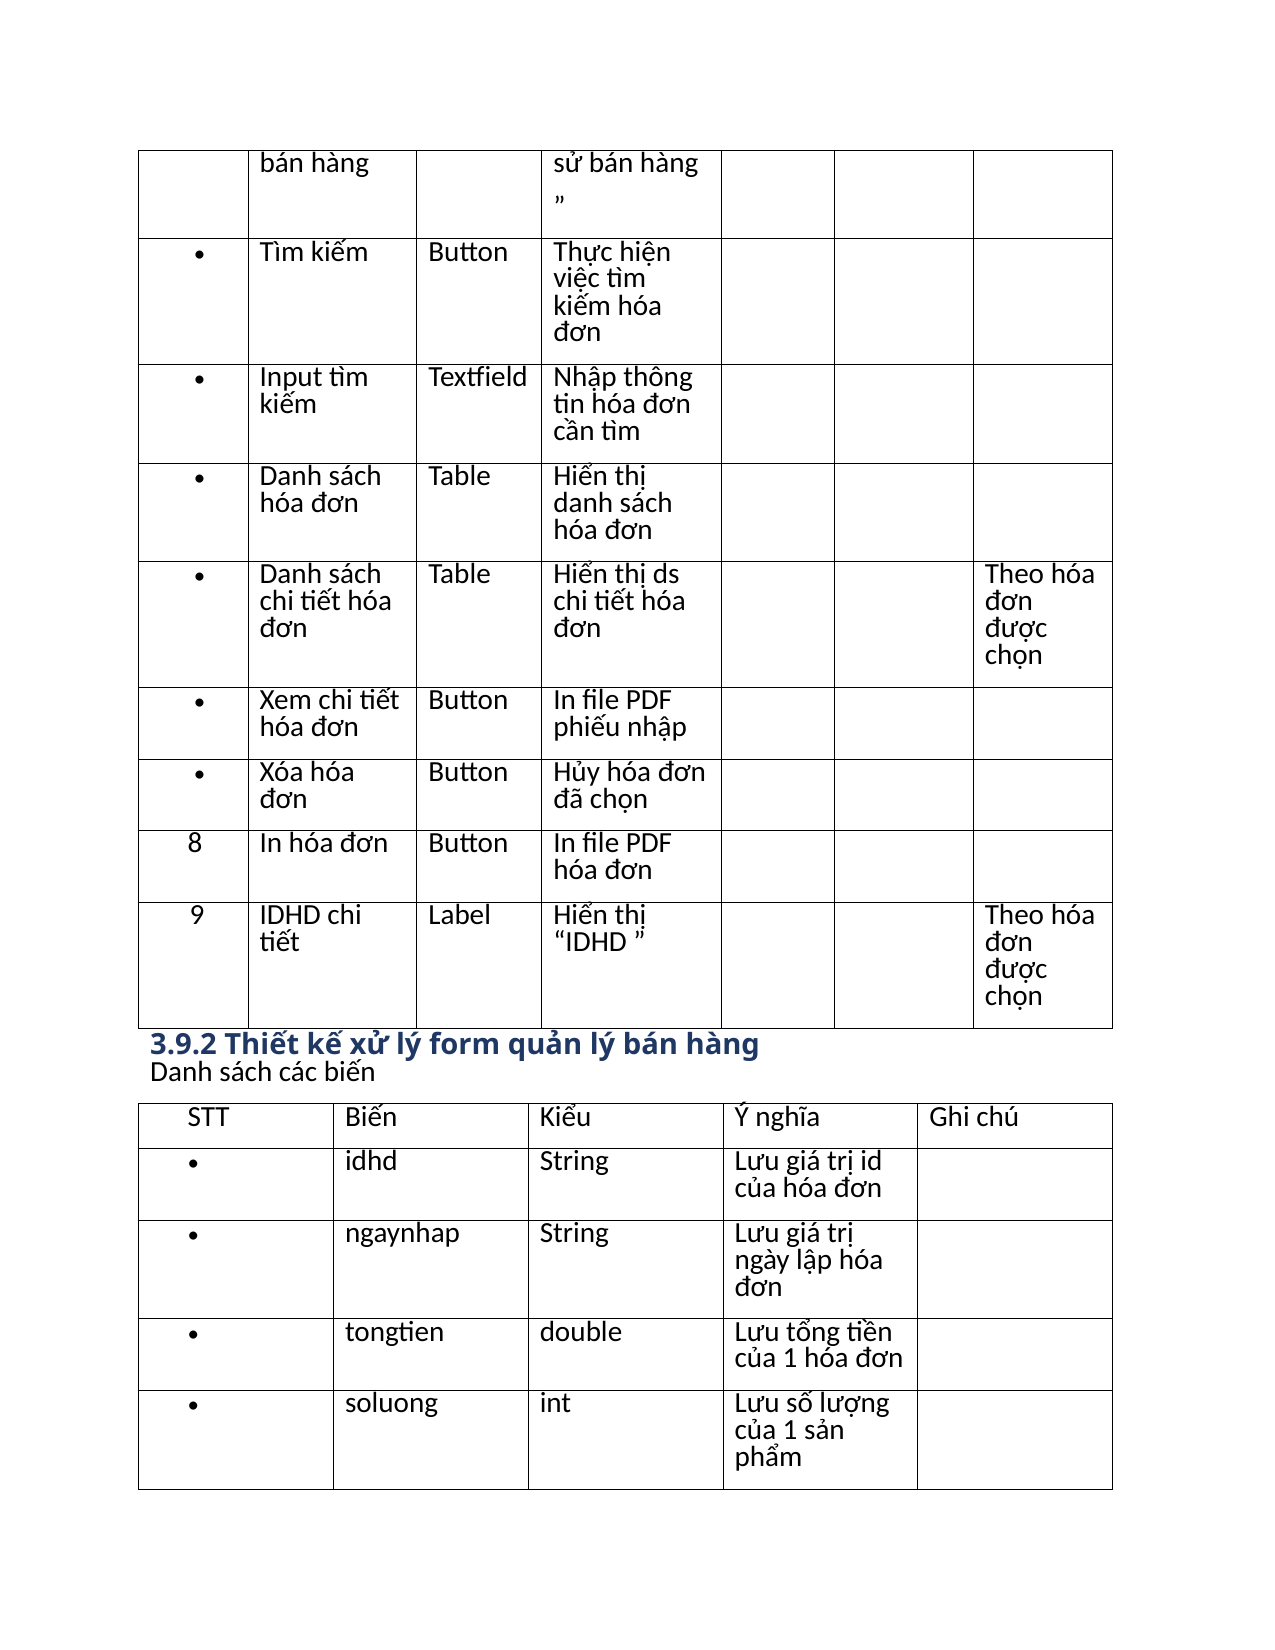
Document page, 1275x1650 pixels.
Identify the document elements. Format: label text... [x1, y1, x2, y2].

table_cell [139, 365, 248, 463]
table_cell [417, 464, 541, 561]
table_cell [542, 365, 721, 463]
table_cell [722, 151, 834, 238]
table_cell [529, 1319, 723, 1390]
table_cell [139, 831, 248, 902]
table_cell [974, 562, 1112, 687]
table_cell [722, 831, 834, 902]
text Danh sách các biến [150, 1060, 1125, 1087]
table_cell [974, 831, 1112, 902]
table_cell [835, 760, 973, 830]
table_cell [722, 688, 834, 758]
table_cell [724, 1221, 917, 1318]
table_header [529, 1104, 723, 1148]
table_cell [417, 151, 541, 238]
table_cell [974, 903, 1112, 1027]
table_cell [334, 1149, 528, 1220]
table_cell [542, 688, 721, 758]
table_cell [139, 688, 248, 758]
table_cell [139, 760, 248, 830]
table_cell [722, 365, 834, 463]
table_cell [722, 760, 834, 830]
text 3.9.2 Thiết kế xử lý form quản lý bán hàng [150, 1033, 1125, 1060]
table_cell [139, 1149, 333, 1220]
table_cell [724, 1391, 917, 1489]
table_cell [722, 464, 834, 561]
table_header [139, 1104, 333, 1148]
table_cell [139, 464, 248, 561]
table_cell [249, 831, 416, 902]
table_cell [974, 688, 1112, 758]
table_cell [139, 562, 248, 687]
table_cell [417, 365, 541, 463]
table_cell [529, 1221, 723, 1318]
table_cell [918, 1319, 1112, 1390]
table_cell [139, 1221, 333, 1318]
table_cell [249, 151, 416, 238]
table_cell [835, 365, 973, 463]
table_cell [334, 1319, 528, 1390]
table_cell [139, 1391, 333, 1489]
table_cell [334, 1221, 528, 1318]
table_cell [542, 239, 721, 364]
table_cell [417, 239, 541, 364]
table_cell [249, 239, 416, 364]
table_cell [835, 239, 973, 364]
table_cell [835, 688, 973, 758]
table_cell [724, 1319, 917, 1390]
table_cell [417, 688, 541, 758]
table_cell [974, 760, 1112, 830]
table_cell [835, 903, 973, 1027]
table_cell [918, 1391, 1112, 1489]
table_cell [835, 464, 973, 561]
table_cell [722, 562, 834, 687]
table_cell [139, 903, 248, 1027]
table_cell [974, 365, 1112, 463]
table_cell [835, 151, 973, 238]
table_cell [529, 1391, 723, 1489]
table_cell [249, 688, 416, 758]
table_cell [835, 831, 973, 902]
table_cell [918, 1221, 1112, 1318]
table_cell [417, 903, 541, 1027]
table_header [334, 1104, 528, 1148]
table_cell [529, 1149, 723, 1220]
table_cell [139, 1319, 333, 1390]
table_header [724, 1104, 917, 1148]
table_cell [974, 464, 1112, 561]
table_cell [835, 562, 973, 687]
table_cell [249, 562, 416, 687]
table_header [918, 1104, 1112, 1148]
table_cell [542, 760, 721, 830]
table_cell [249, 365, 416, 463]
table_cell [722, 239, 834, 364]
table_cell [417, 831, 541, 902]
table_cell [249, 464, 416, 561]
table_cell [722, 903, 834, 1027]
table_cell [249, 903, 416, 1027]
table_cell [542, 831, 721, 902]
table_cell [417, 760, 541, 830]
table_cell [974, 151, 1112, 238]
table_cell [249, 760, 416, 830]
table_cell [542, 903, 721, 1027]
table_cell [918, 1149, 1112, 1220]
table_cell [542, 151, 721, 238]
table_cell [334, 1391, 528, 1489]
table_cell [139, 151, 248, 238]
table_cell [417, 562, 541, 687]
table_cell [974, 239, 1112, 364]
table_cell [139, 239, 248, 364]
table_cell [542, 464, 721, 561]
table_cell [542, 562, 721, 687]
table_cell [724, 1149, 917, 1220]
